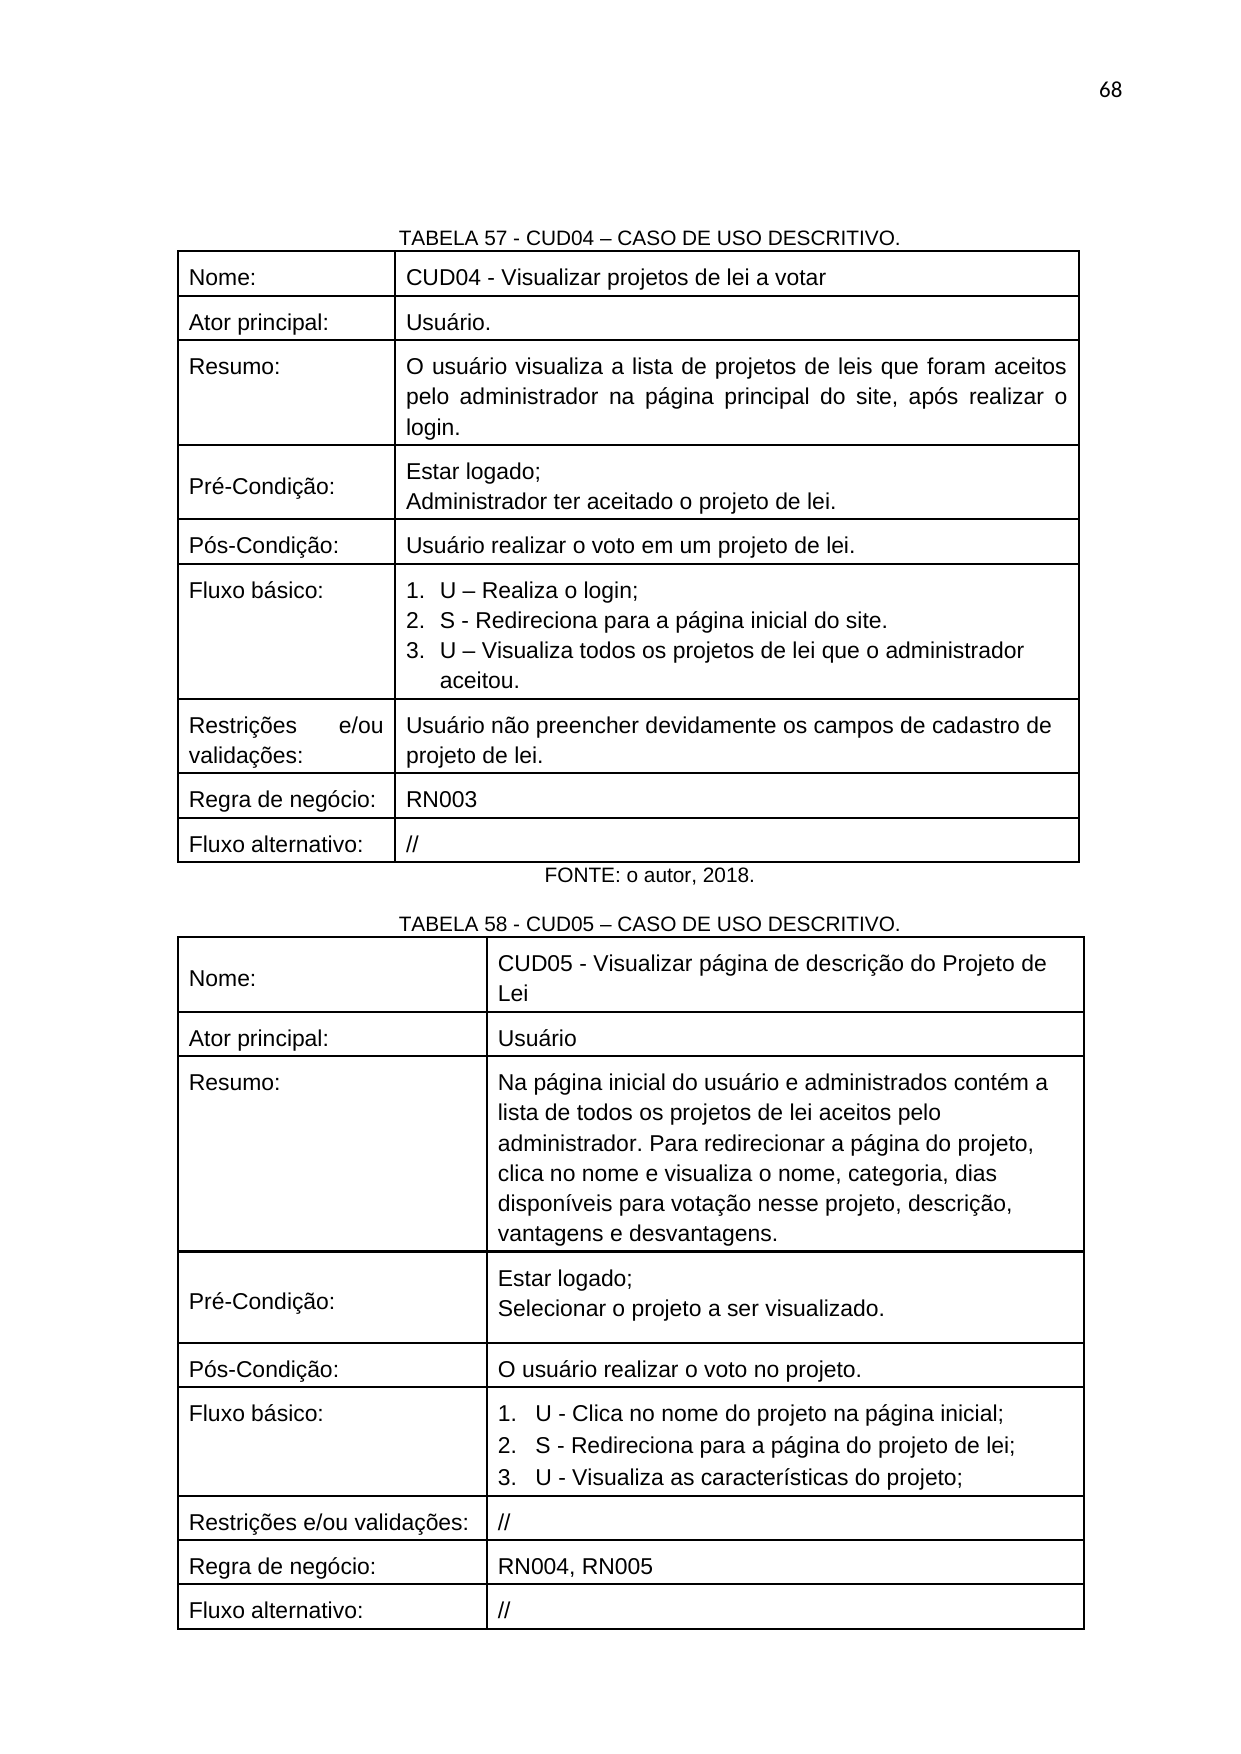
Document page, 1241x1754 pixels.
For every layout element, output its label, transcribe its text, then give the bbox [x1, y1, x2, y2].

table_cell Estar logado; Selecionar o projeto a ser visualizado. [488, 1253, 1083, 1342]
table_cell U – Realiza o login; S - Redireciona para a página inicial do site. U – Visualiza todos os projetos de lei que o administrador aceitou. [396, 565, 1078, 698]
table_cell Pré-Condição: [179, 1253, 486, 1342]
table_cell Restrições e/ou validações: [179, 700, 394, 772]
table_cell Pós-Condição: [179, 1344, 486, 1386]
table_cell Fluxo básico: [179, 1388, 486, 1494]
table_cell Usuário [488, 1013, 1083, 1055]
table_header Nome: [179, 938, 486, 1011]
table_cell Usuário realizar o voto em um projeto de lei. [396, 520, 1078, 563]
table_header Nome: [179, 252, 394, 294]
table_cell RN004, RN005 [488, 1541, 1083, 1583]
table_cell Pré-Condição: [179, 446, 394, 518]
table_cell Usuário. [396, 297, 1078, 339]
table_cell Pós-Condição: [179, 520, 394, 563]
text TABELA 57 - CUD04 – CASO DE USO DESCRITIVO. [177, 226, 1122, 250]
table_cell // [488, 1497, 1083, 1539]
table_cell RN003 [396, 774, 1078, 817]
table_cell Regra de negócio: [179, 774, 394, 817]
table_cell O usuário realizar o voto no projeto. [488, 1344, 1083, 1386]
table_cell Fluxo alternativo: [179, 1585, 486, 1628]
table_cell O usuário visualiza a lista de projetos de leis que foram aceitos pelo administrador na página principal do site, após realizar o login. [396, 341, 1078, 444]
table_cell Resumo: [179, 1057, 486, 1250]
text TABELA 58 - CUD05 – CASO DE USO DESCRITIVO. [177, 912, 1122, 936]
table_cell Usuário não preencher devidamente os campos de cadastro de projeto de lei. [396, 700, 1078, 772]
table_cell // [396, 819, 1078, 861]
table_header CUD04 - Visualizar projetos de lei a votar [396, 252, 1078, 294]
table_cell Fluxo básico: [179, 565, 394, 698]
text FONTE: o autor, 2018. [177, 863, 1122, 887]
table_cell Resumo: [179, 341, 394, 444]
table_cell // [488, 1585, 1083, 1628]
table_cell Ator principal: [179, 297, 394, 339]
table_cell Restrições e/ou validações: [179, 1497, 486, 1539]
table_header CUD05 - Visualizar página de descrição do Projeto de Lei [488, 938, 1083, 1011]
table_cell Na página inicial do usuário e administrados contém a lista de todos os projetos de lei aceitos pelo administrador. Para redirecionar a página do projeto, clica no nome e visualiza o nome, categoria, dias disponíveis para votação nesse projeto, descrição, vantagens e desvantagens. [488, 1057, 1083, 1250]
table_cell Estar logado; Administrador ter aceitado o projeto de lei. [396, 446, 1078, 518]
table_cell Regra de negócio: [179, 1541, 486, 1583]
table_cell Fluxo alternativo: [179, 819, 394, 861]
table_cell Ator principal: [179, 1013, 486, 1055]
table_cell U - Clica no nome do projeto na página inicial; S - Redireciona para a página do projeto de lei; U - Visualiza as características do projeto; [488, 1388, 1083, 1494]
